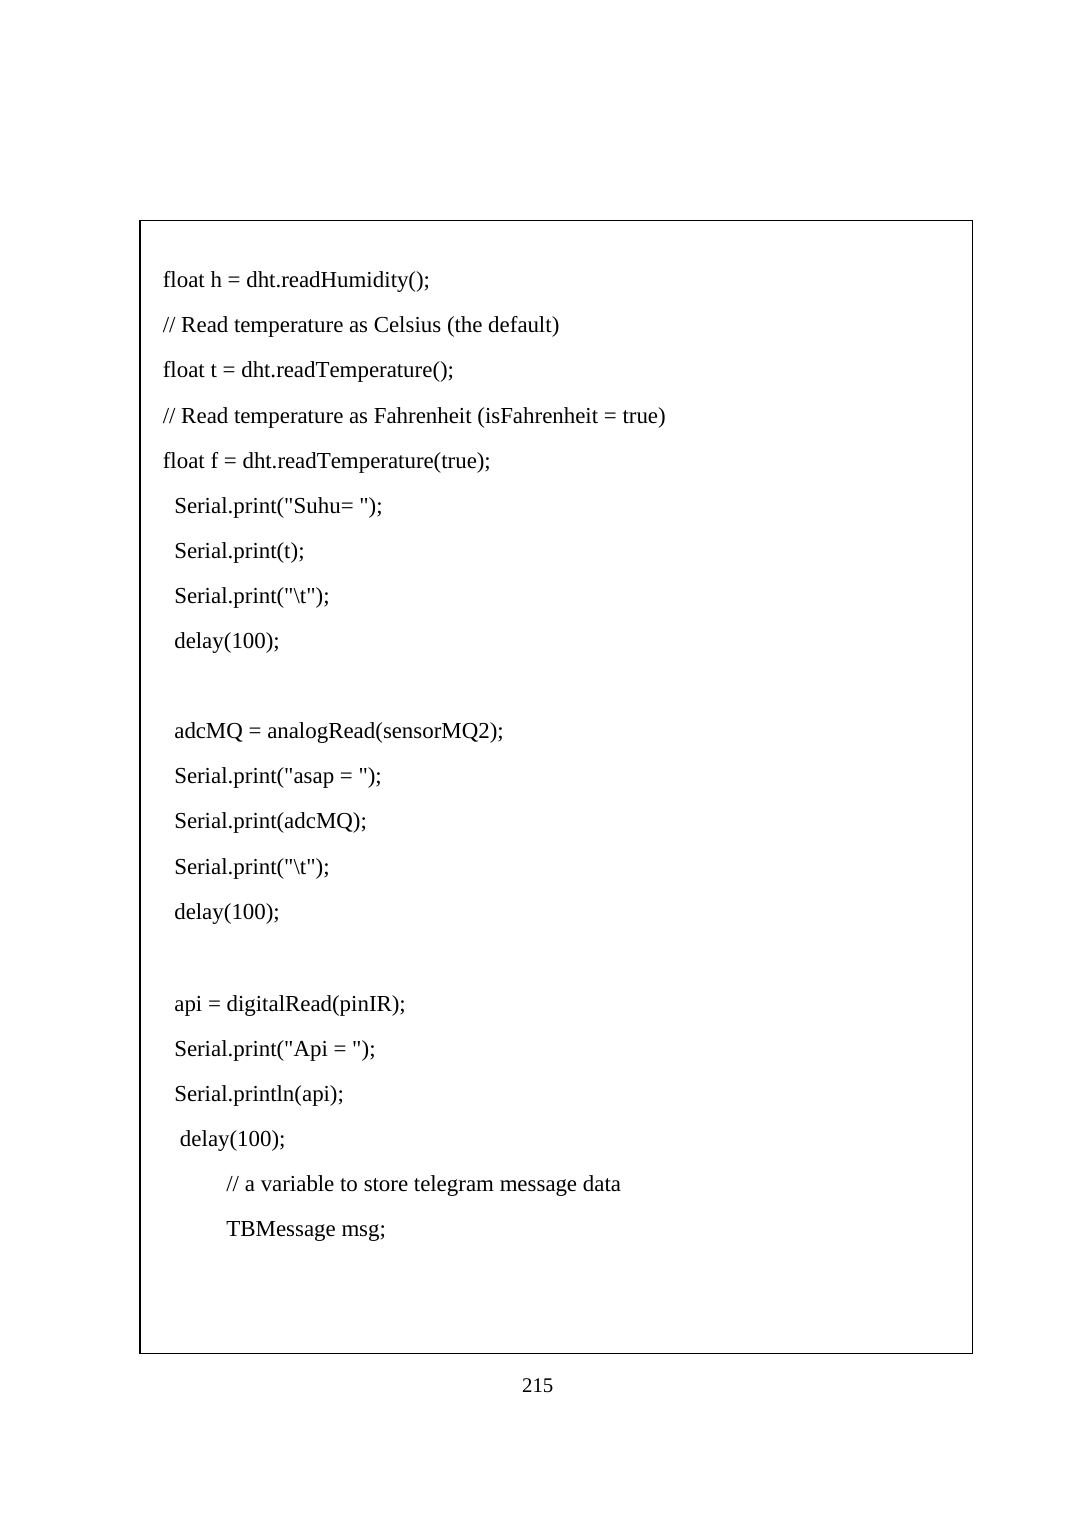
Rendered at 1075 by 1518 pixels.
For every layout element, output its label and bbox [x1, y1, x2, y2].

table_header [141, 221, 972, 1352]
